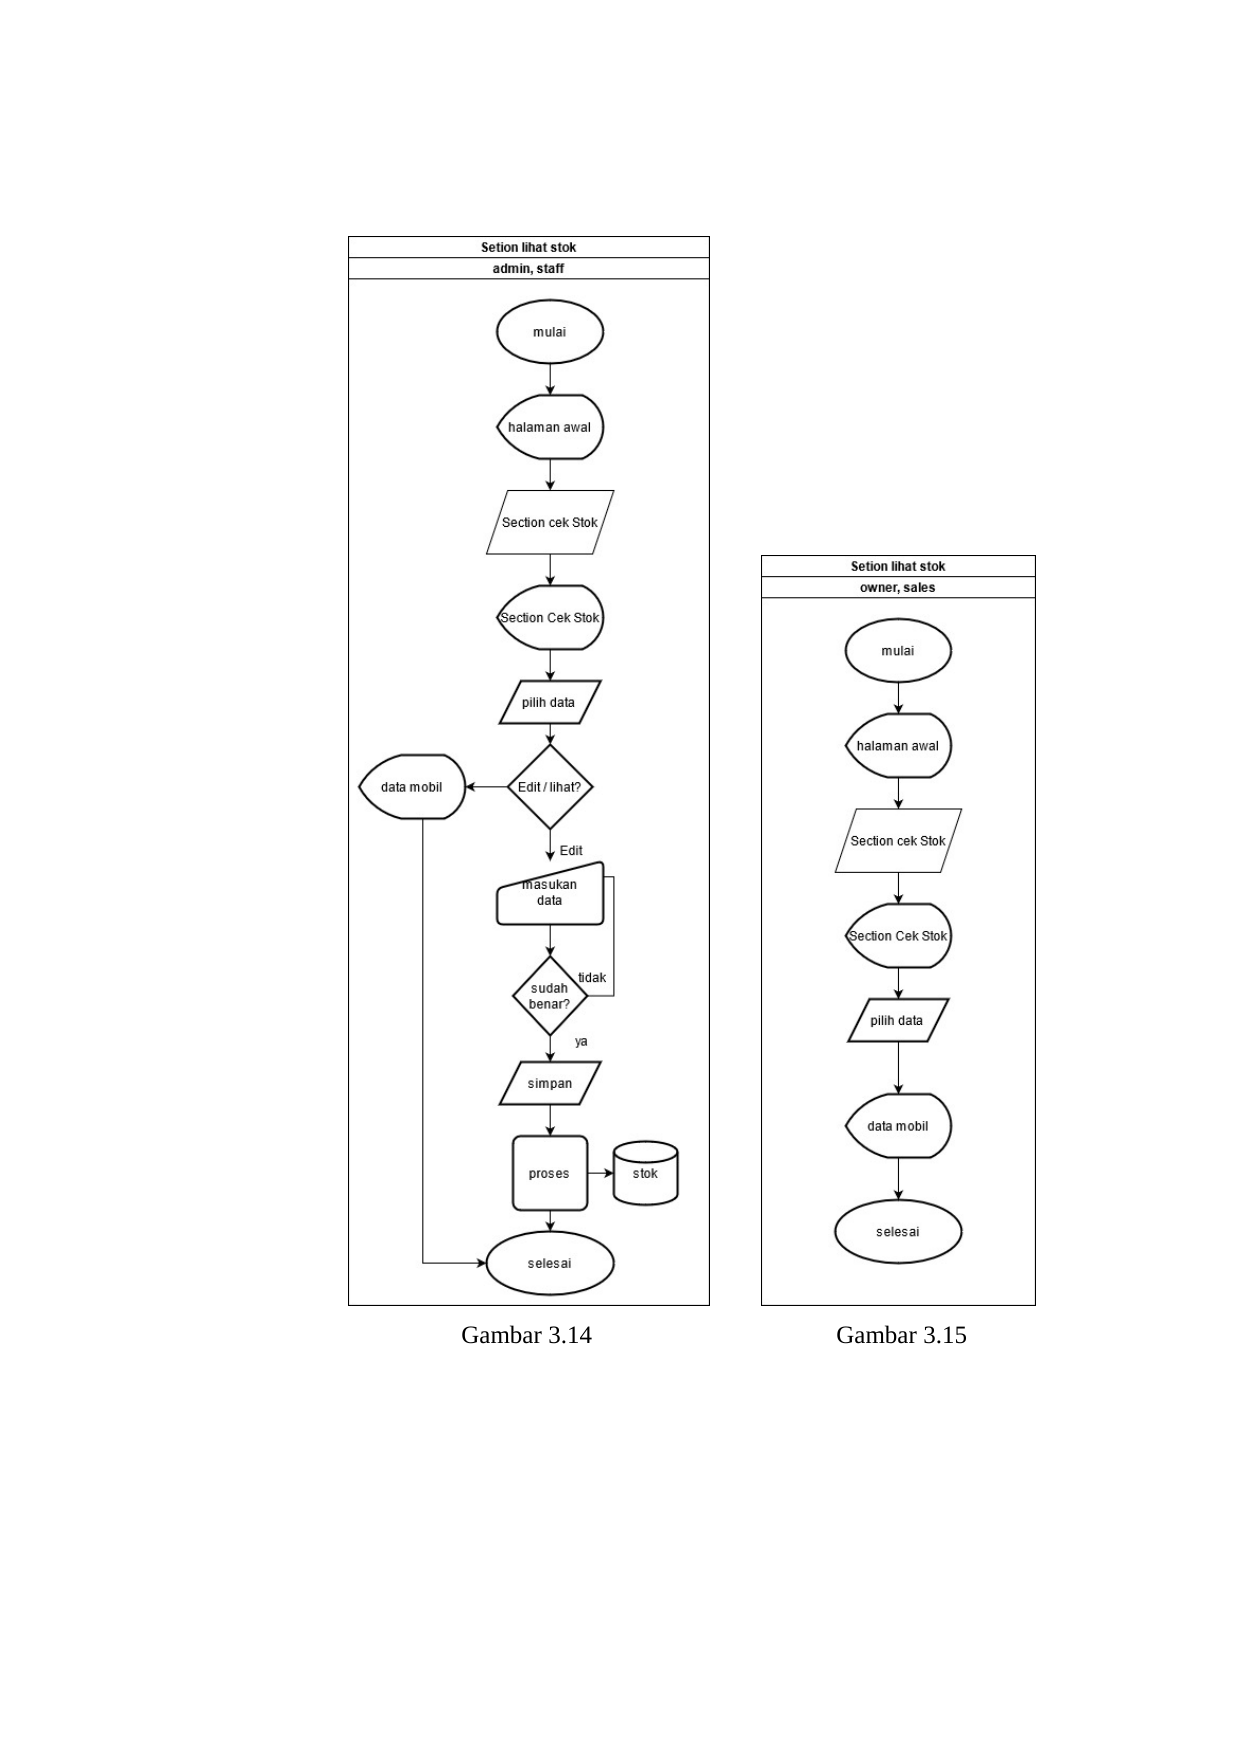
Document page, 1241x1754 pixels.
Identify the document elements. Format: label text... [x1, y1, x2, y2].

list Gambar 3.14 Gambar 3.15 [424, 1321, 1063, 1349]
picture [348, 236, 710, 1306]
picture [761, 555, 1036, 1306]
